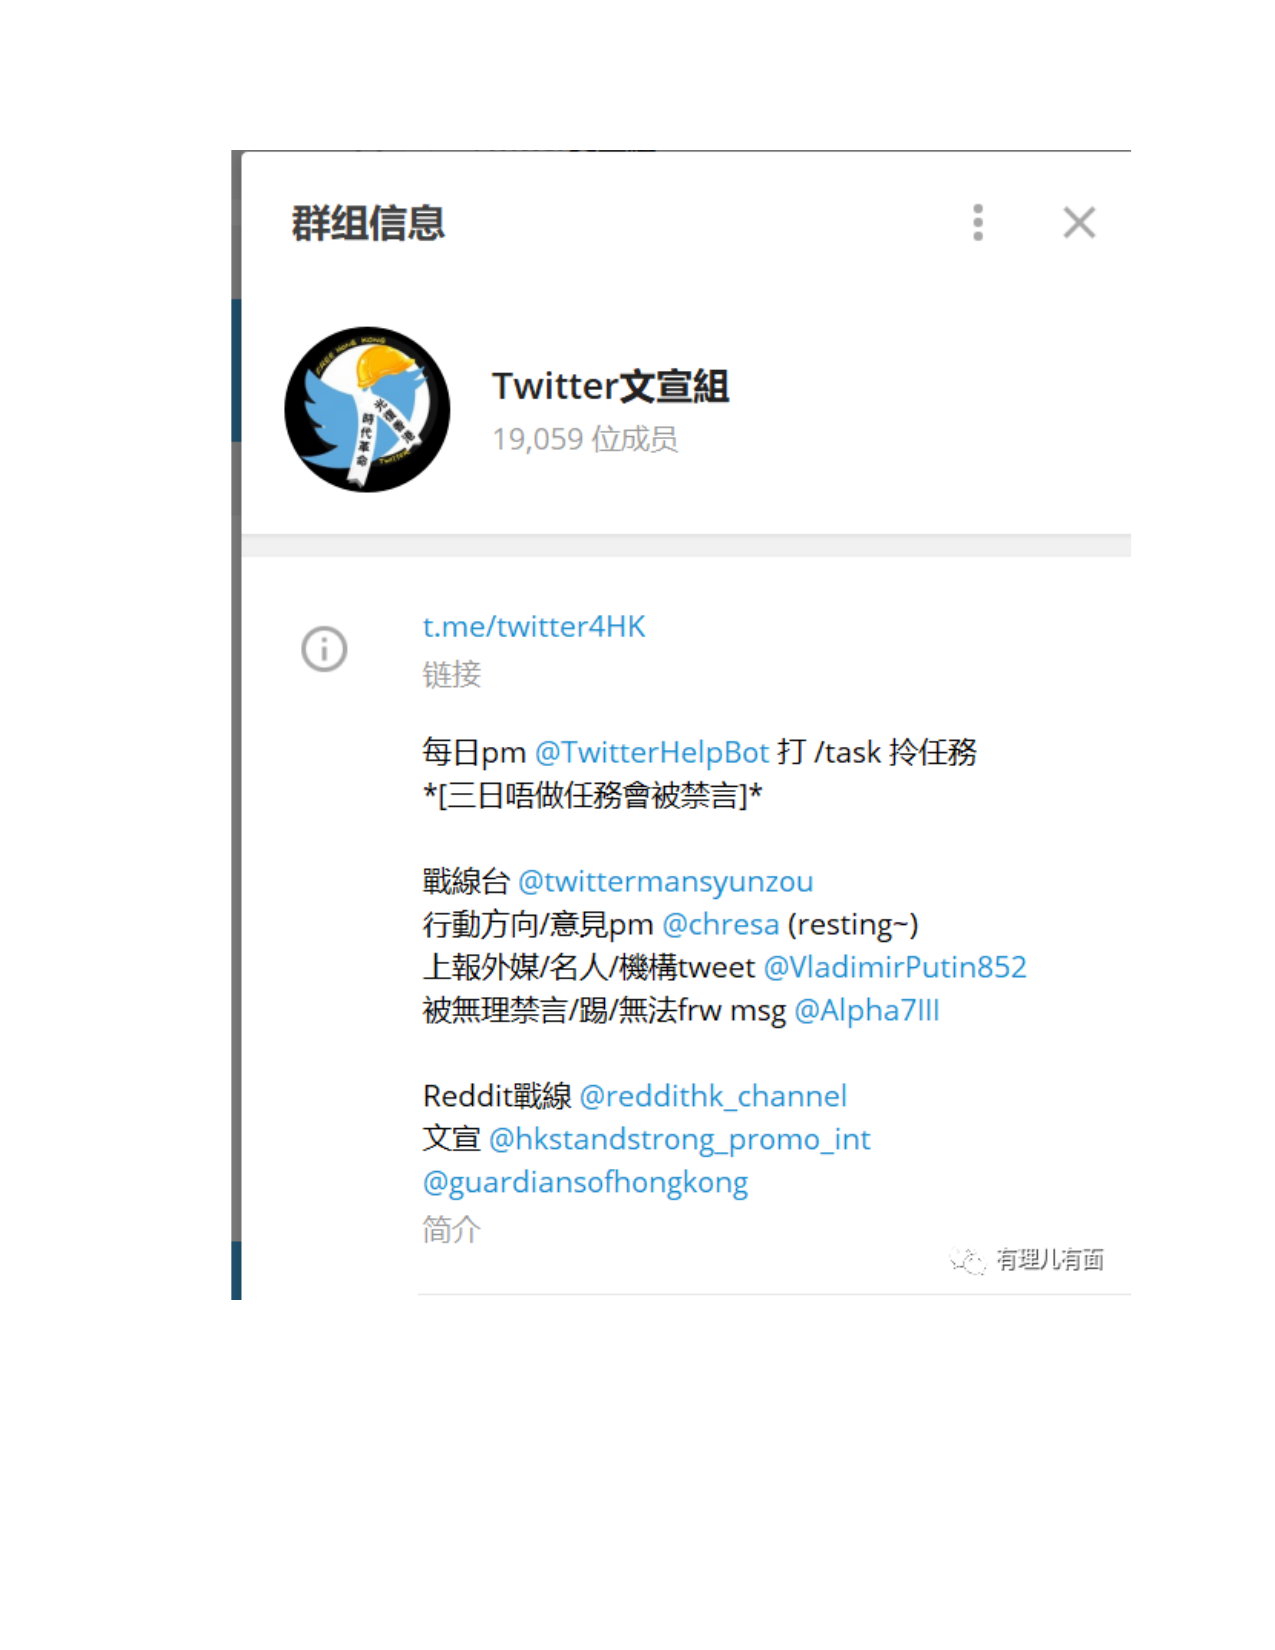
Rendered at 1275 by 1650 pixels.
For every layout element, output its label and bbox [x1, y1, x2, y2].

picture [231, 150, 1132, 1300]
